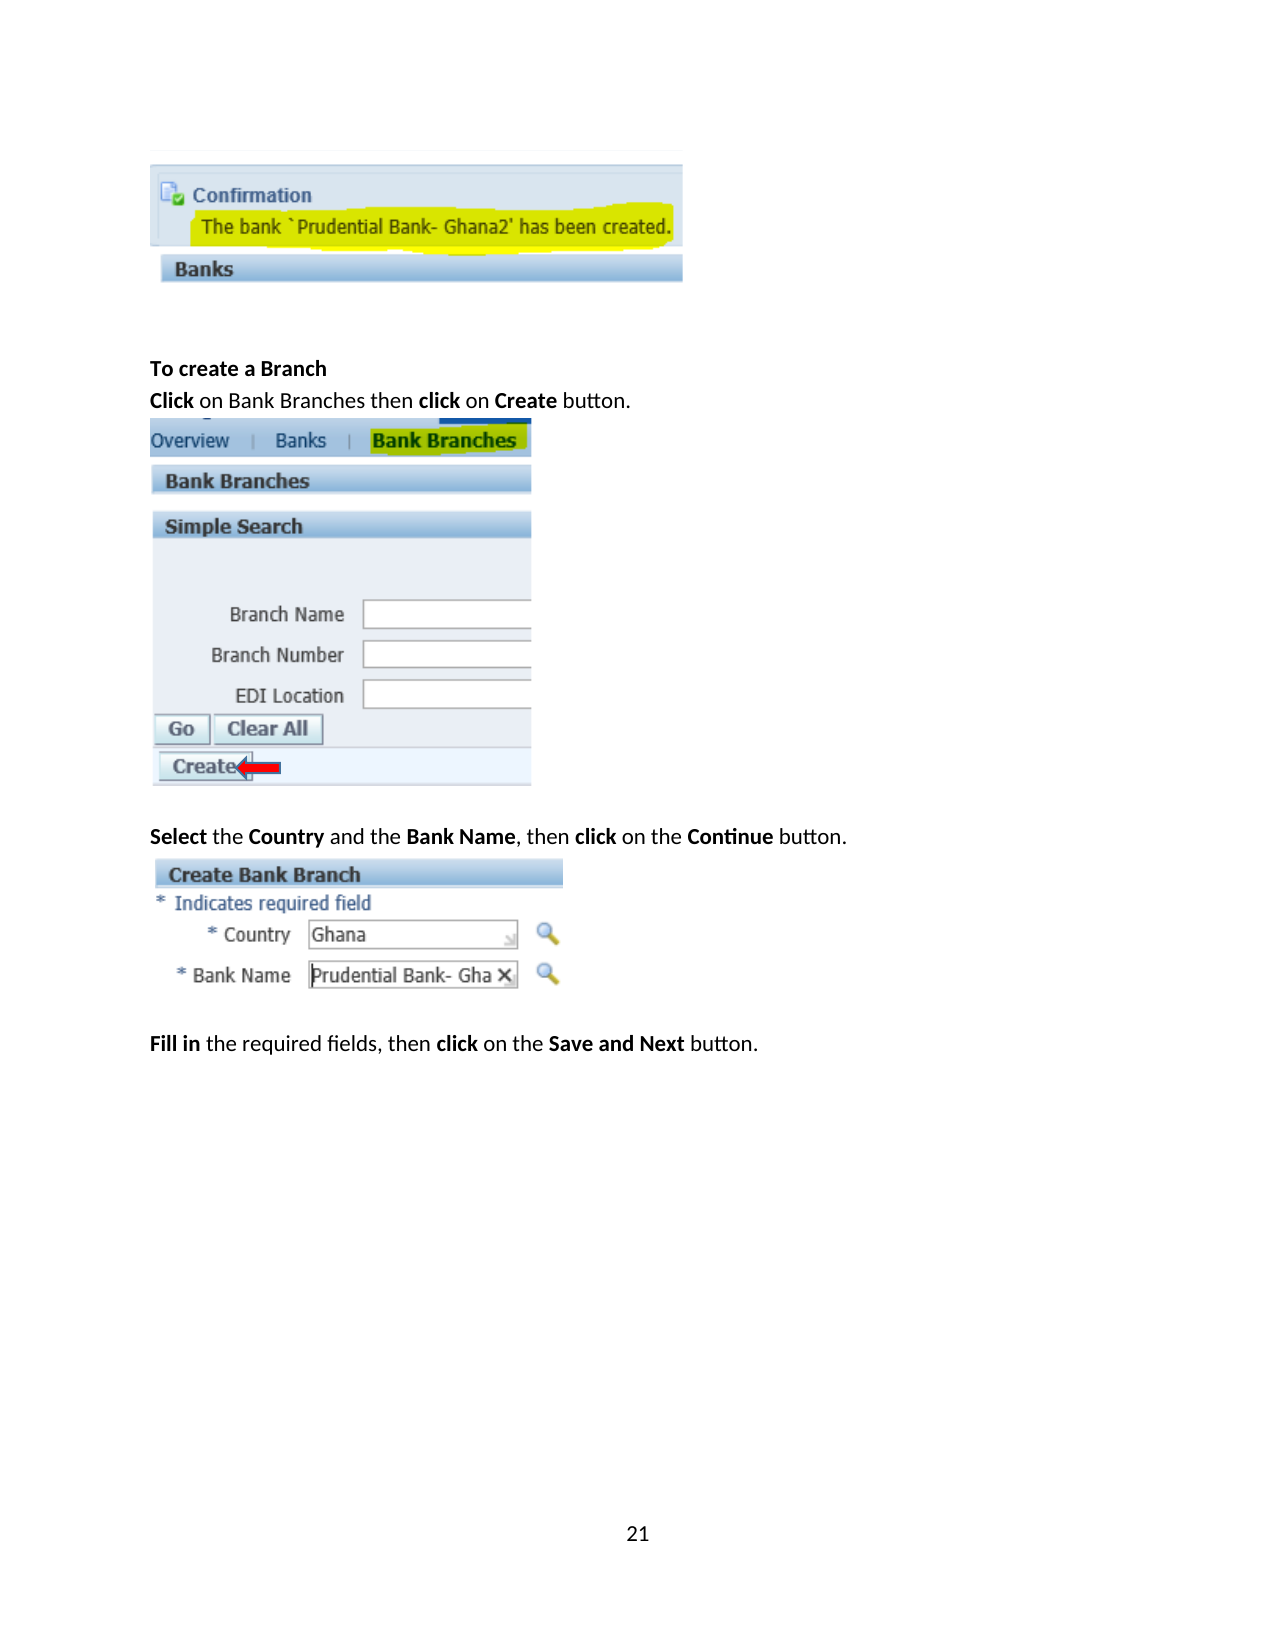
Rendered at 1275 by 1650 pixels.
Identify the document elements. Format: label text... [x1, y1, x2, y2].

text Fill in the required fields, then click on the Save and Next button. [150, 1029, 1125, 1057]
text To create a Branch [150, 354, 1125, 382]
picture [150, 150, 683, 286]
text Click on Bank Branches then click on Create button. [150, 387, 1125, 415]
picture [150, 418, 532, 786]
text Select the Country and the Bank Name, then click on the Continue button. [150, 822, 1125, 850]
picture [155, 854, 563, 1025]
